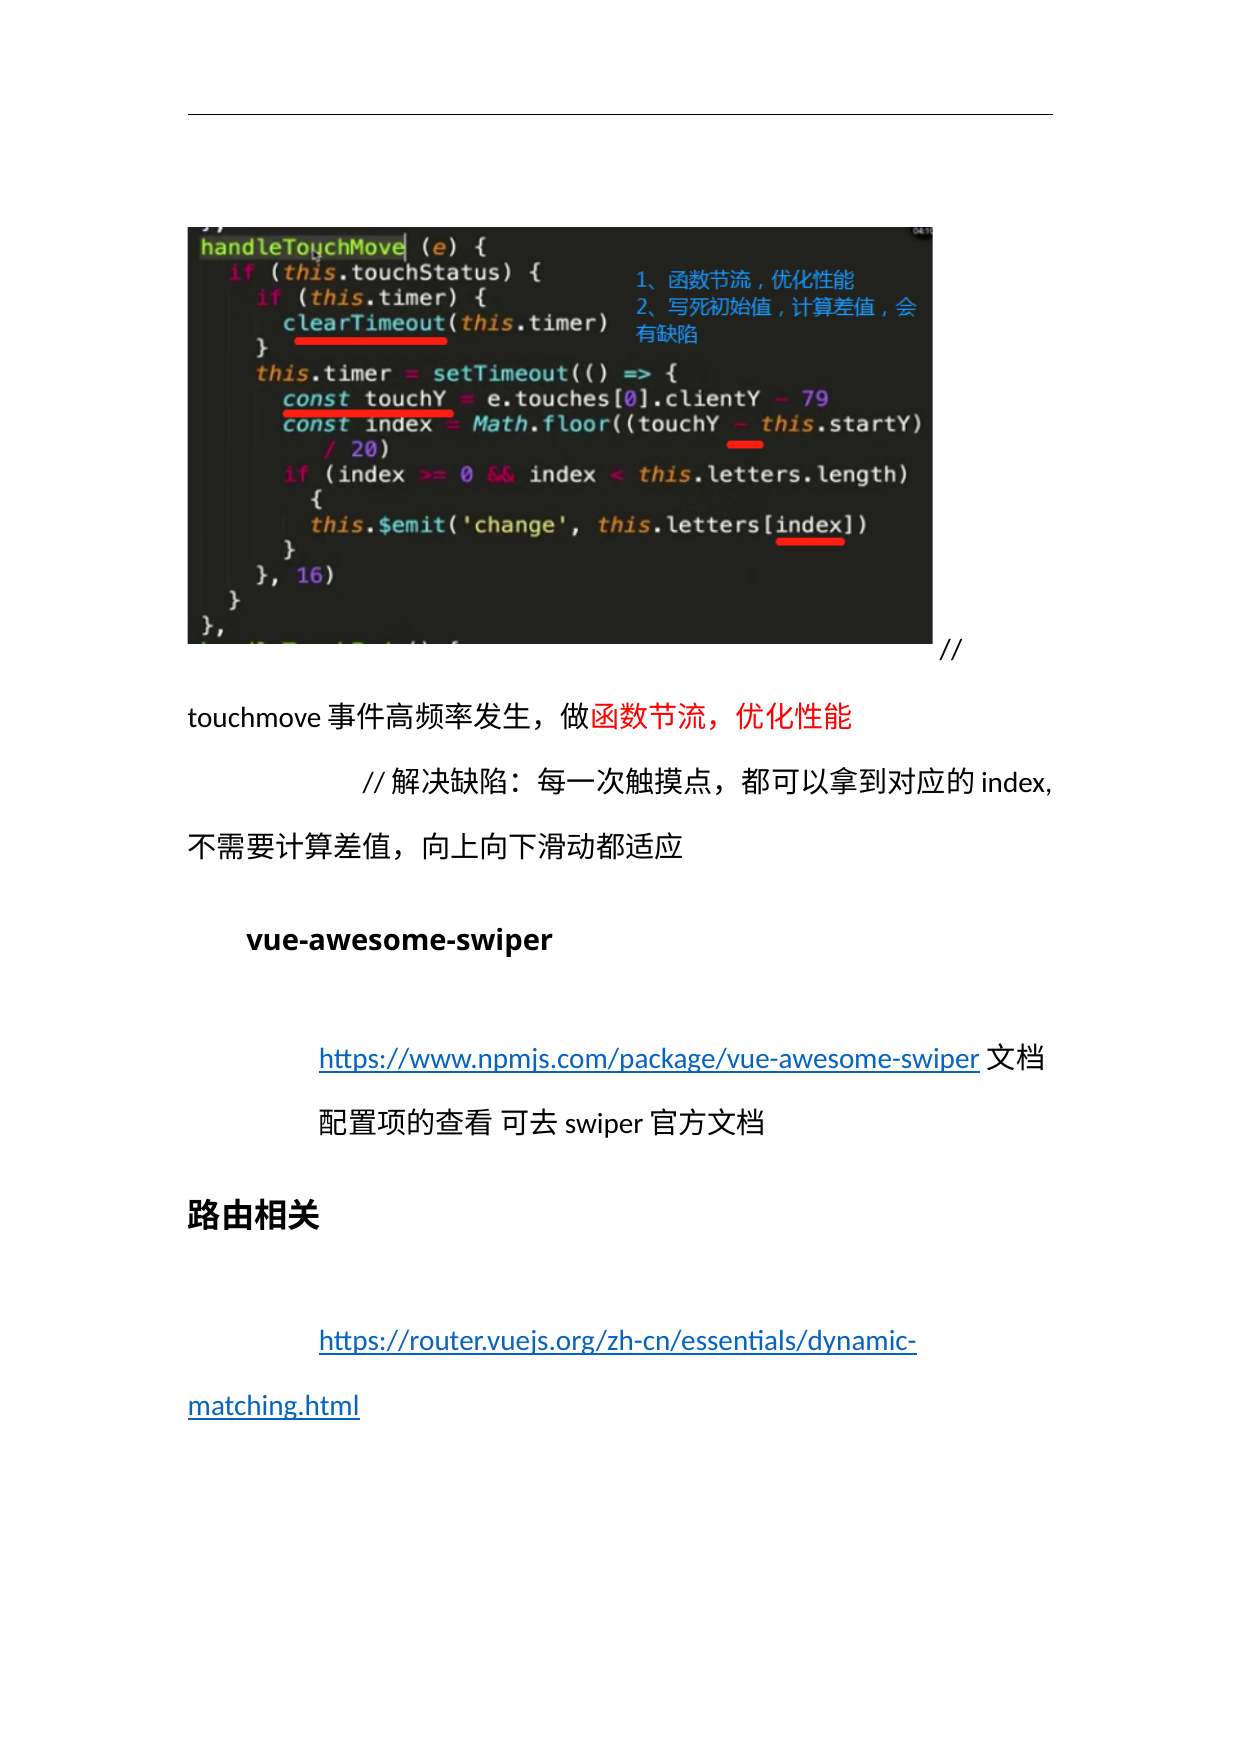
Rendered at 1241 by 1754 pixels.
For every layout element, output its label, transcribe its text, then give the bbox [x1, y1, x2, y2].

picture [187, 227, 933, 644]
text 配置项的查看 可去swiper官方文档 [187, 1088, 1053, 1153]
text https://router.vuejs.org/zh-cn/essentials/dynamic-matching.html [187, 1308, 1053, 1438]
text // 解决缺陷：每一次触摸点，都可以拿到对应的index,不需要计算差值，向上向下滑动都适应 [187, 747, 1053, 877]
subtitle vue-awesome-swiper [187, 906, 1053, 971]
subtitle 路由相关 [187, 1181, 1053, 1246]
text https://www.npmjs.com/package/vue-awesome-swiper 文档 [187, 1023, 1053, 1088]
